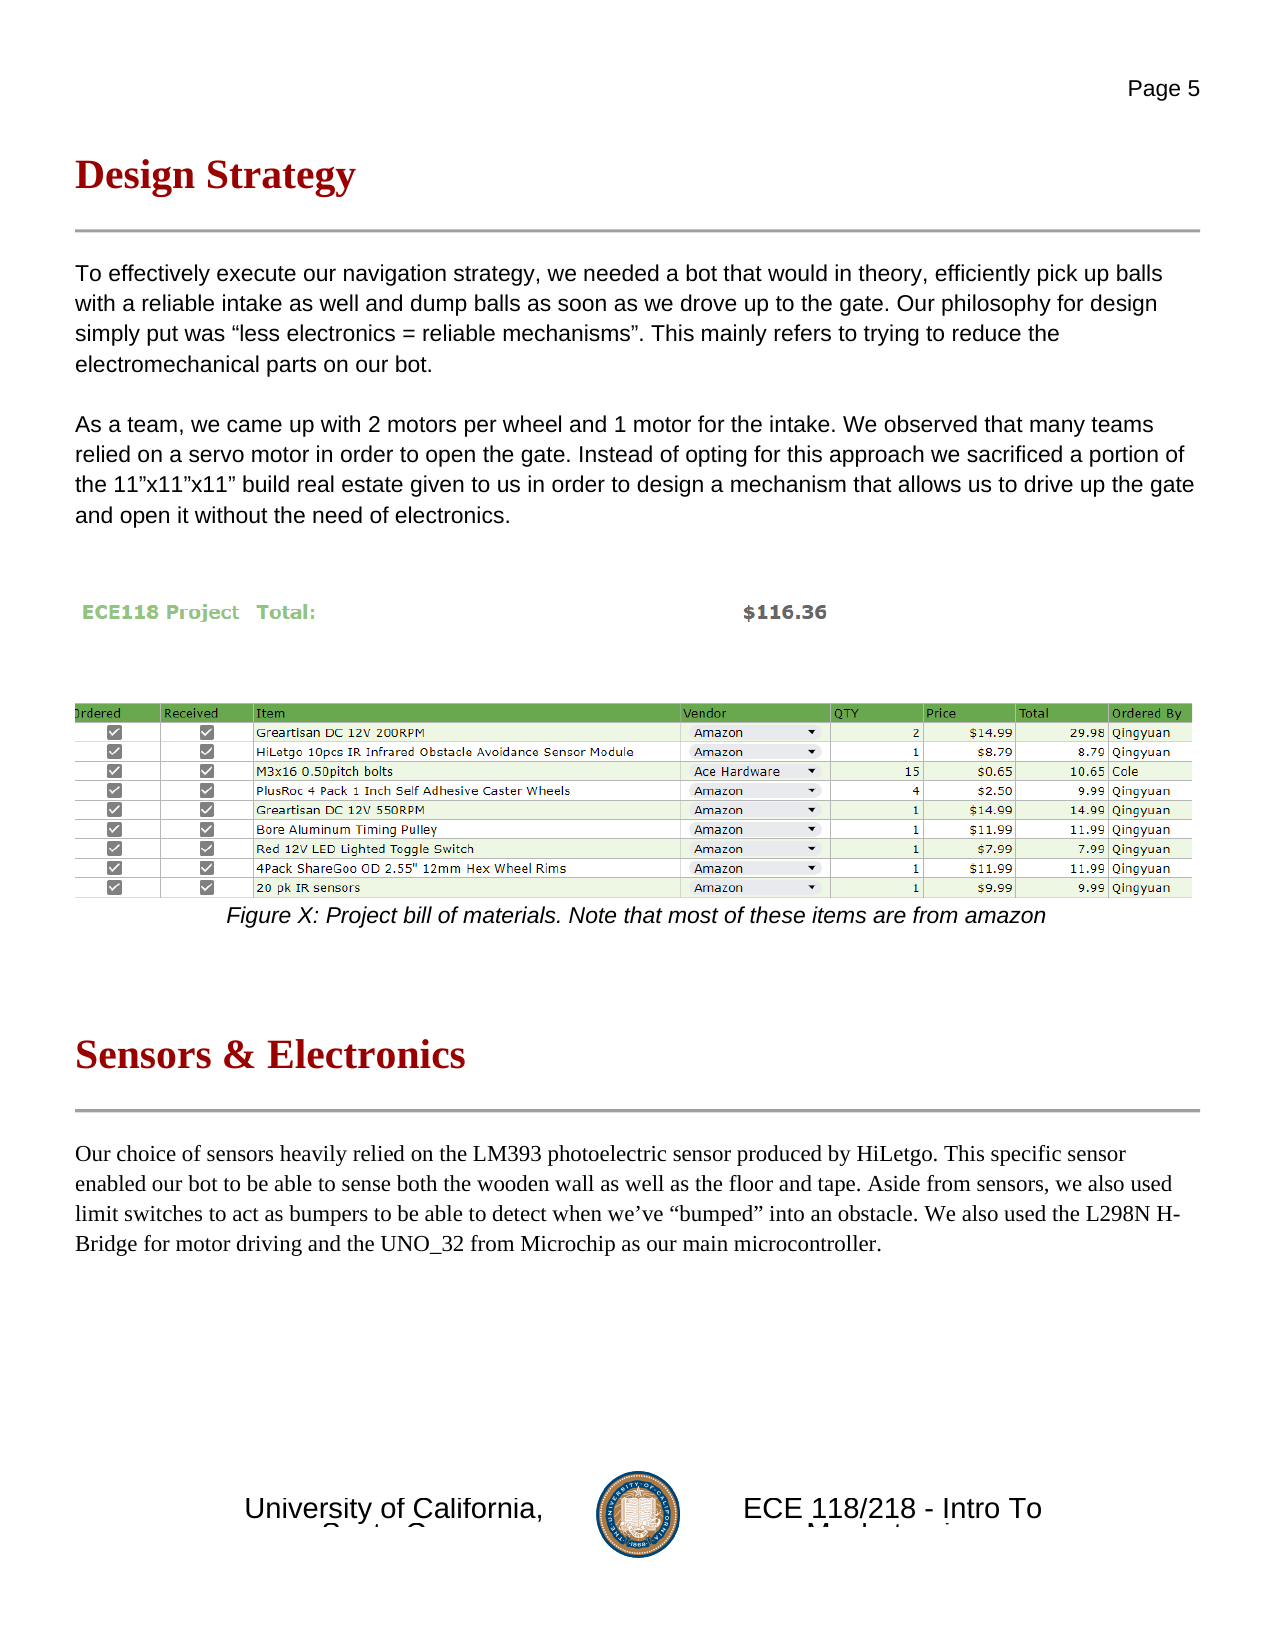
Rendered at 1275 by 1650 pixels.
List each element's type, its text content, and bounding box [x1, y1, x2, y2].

text As a team, we came up with 2 motors per wheel and 1 motor for the intake. We observed that many teams relied on a servo motor in order to open the gate. Instead of opting for this approach we sacrificed a portion of the 11”x11”x11” build real estate given to us in order to design a mechanism that allows us to drive up the gate and open it without the need of electronics. [75, 411, 1200, 528]
text Our choice of sensors heavily relied on the LM393 photoelectric sensor produced by HiLetgo. This specific sensor enabled our bot to be able to sense both the wooden wall as well as the floor and tape. Aside from sensors, we also used limit switches to act as bumpers to be able to detect when we’ve “bumped” into an obstacle. We also used the L298N H-Bridge for motor driving and the UNO_32 from Microchip as our main microcontroller. [75, 1140, 1200, 1257]
text Figure X: Project bill of materials. Note that most of these items are from amazon [75, 902, 1200, 928]
text To effectively execute our navigation strategy, we needed a bot that would in theory, efficiently pick up balls with a reliable intake as well and dump balls as soon as we drove up to the gate. Our philosophy for design simply put was “less electronics = reliable mechanisms”. This mainly refers to trying to reduce the electromechanical parts on our bot. [75, 260, 1200, 377]
subtitle Sensors & Electronics [75, 1030, 1200, 1078]
picture [75, 562, 1193, 898]
subtitle Design Strategy [75, 150, 1200, 198]
picture [596, 1467, 680, 1558]
